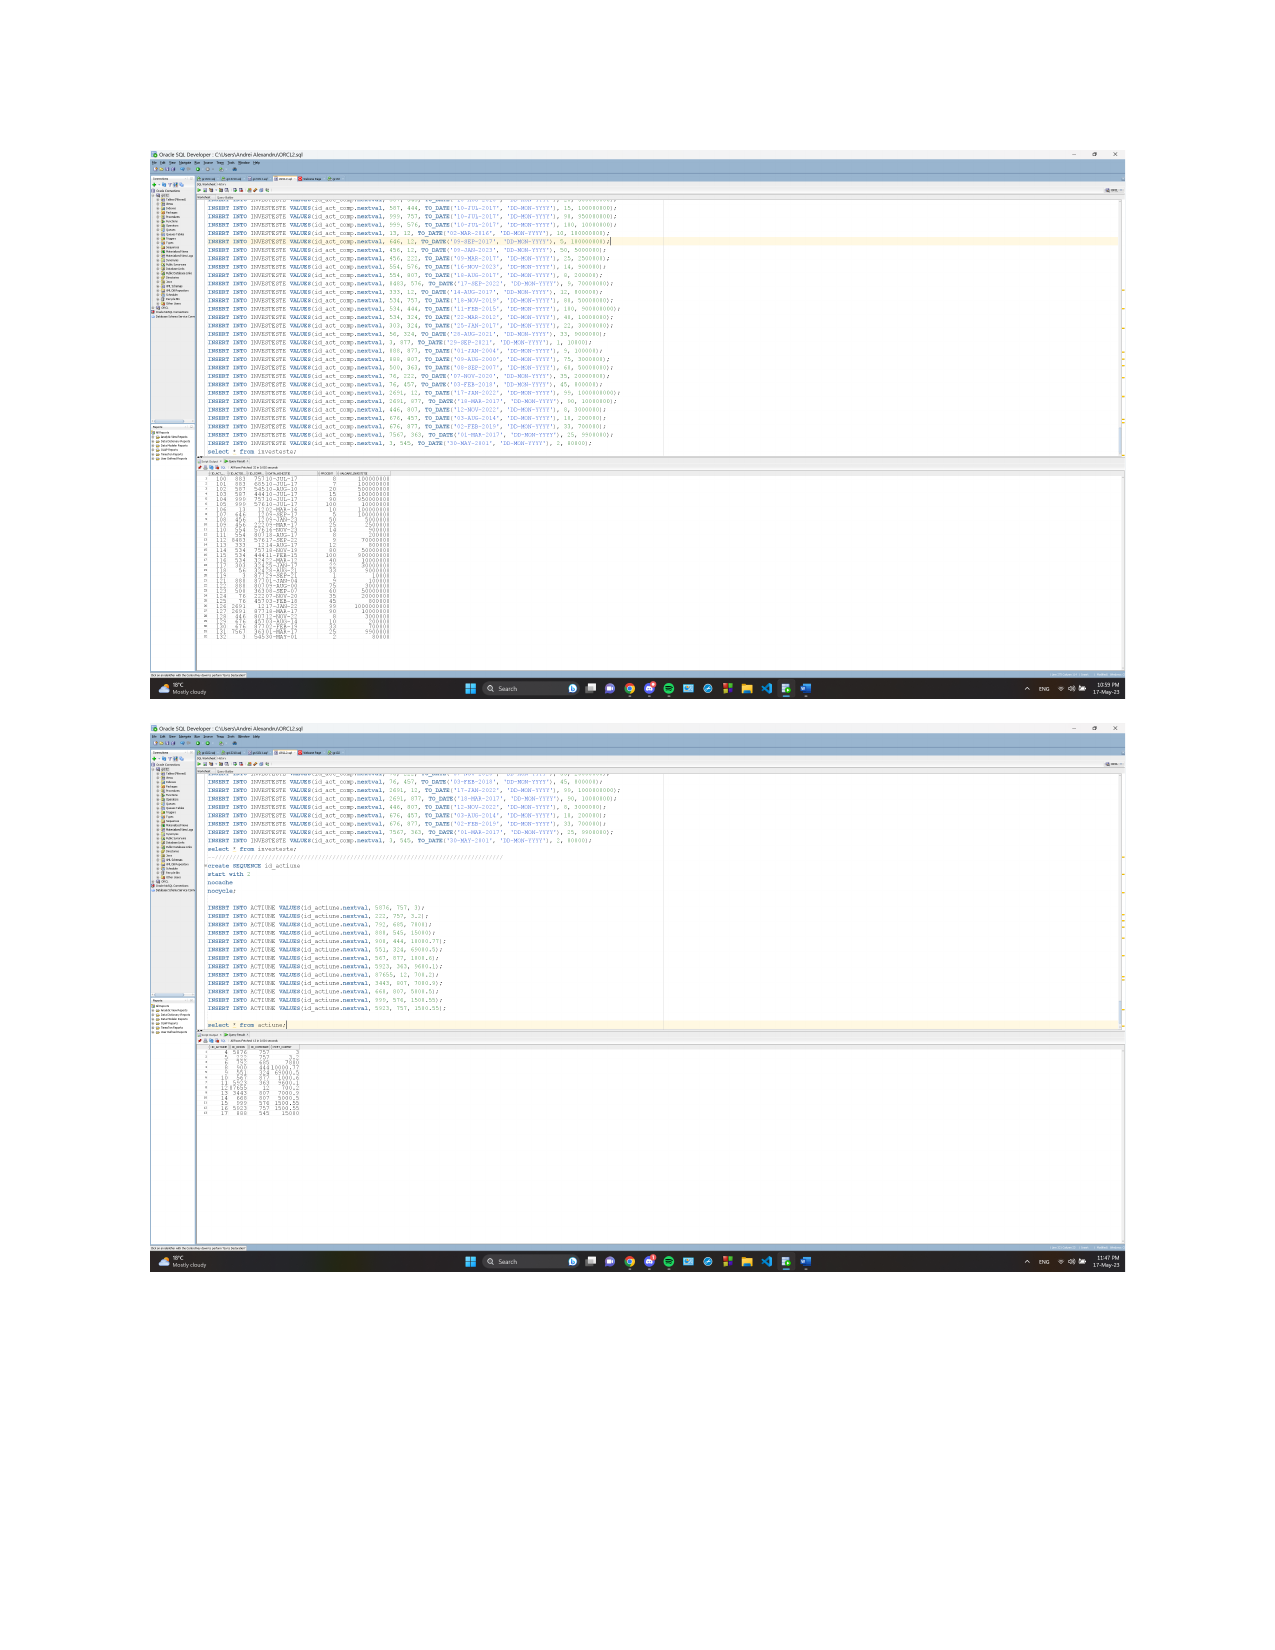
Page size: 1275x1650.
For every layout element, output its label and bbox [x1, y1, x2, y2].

picture [150, 150, 1125, 699]
picture [150, 723, 1125, 1272]
